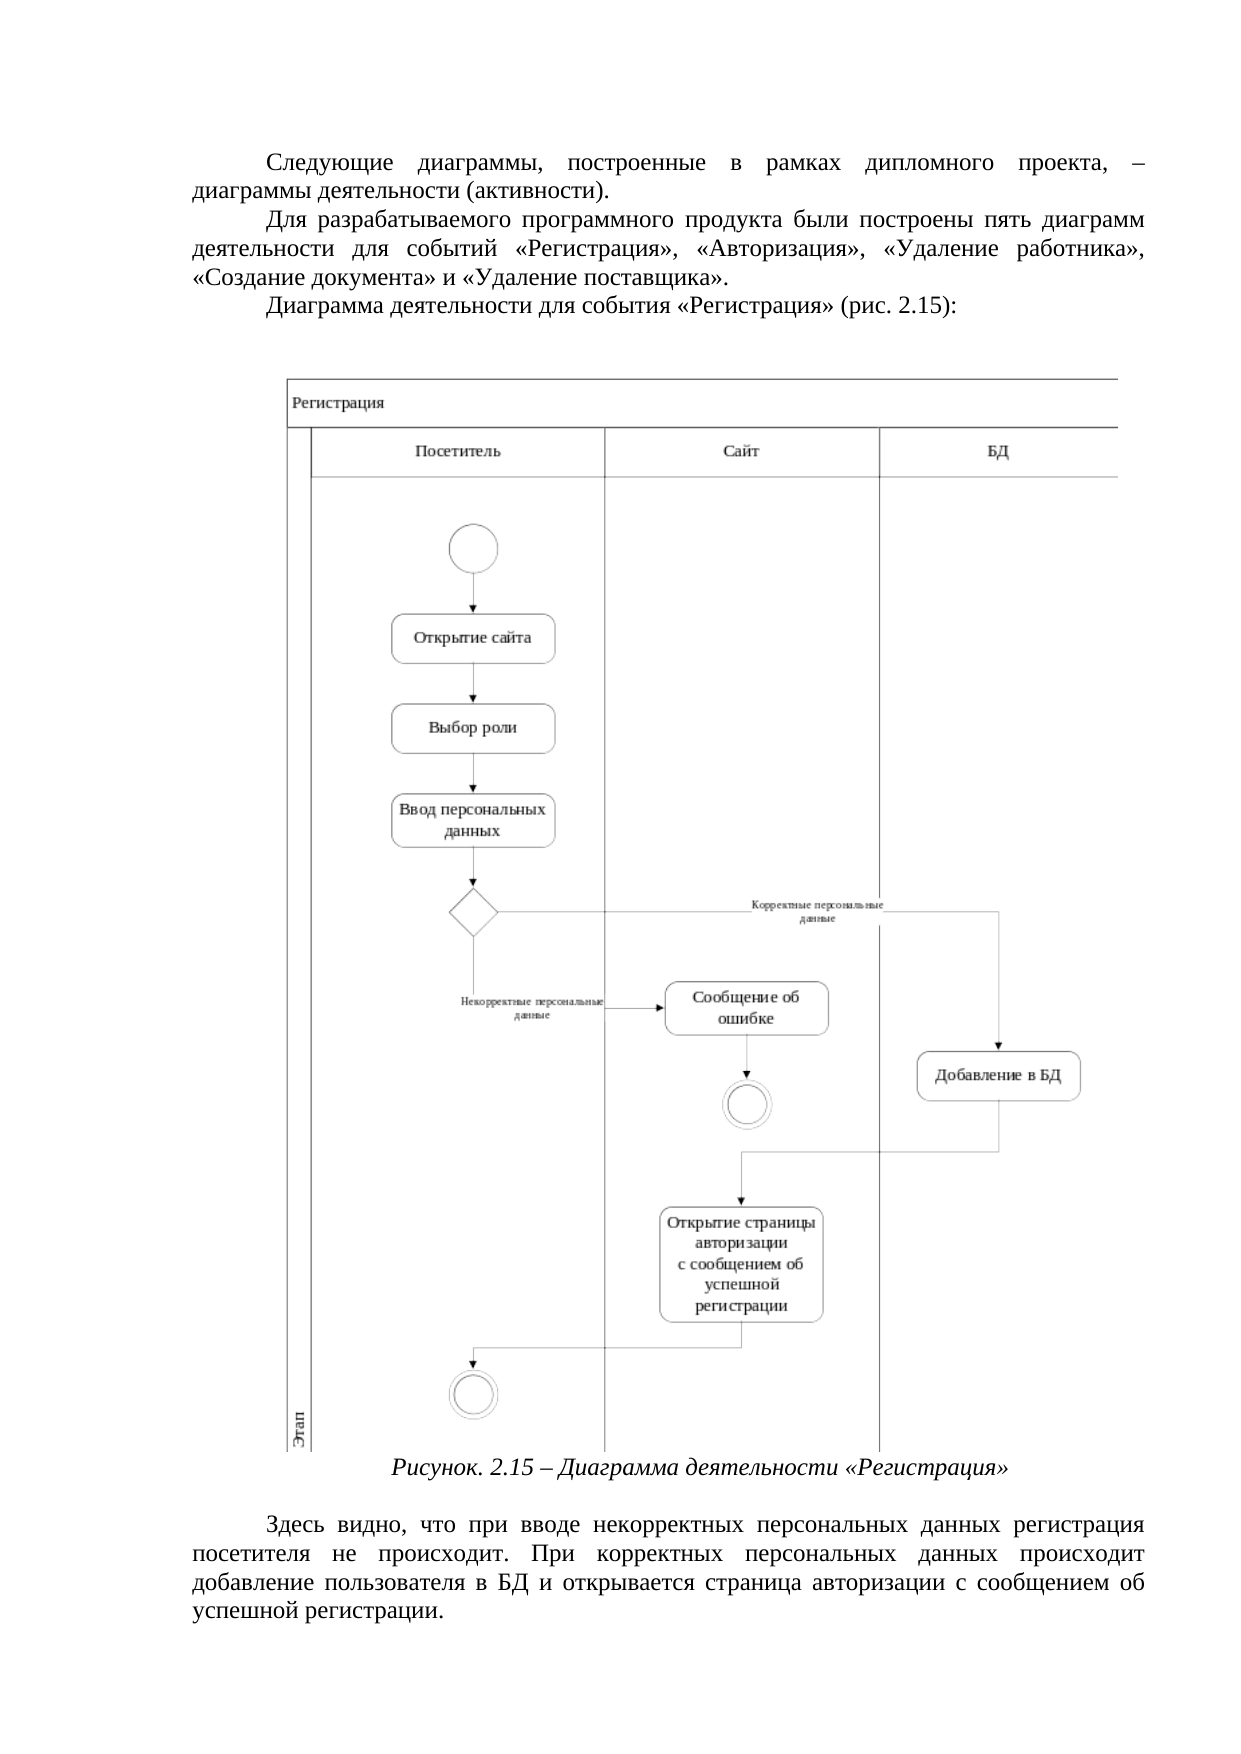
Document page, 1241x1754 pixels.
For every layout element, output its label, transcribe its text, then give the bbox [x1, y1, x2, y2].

text Рисунок. 2.15 – Диаграмма деятельности «Регистрация» [177, 1452, 1152, 1481]
text Для разрабатываемого программного продукта были построены пять диаграмм деятельности для событий «Регистрация», «Авторизация», «Удаление работника», «Создание документа» и «Удаление поставщика». [192, 204, 1146, 291]
text Следующие диаграммы, построенные в рамках дипломного проекта, – диаграммы деятельности (активности). [192, 147, 1146, 204]
text Здесь видно, что при вводе некорректных персональных данных регистрация посетителя не происходит. При корректных персональных данных происходит добавление пользователя в БД и открывается страница авторизации с сообщением об успешной регистрации. [192, 1509, 1146, 1624]
text Диаграмма деятельности для события «Регистрация» (рис. 2.15): [192, 291, 1146, 319]
